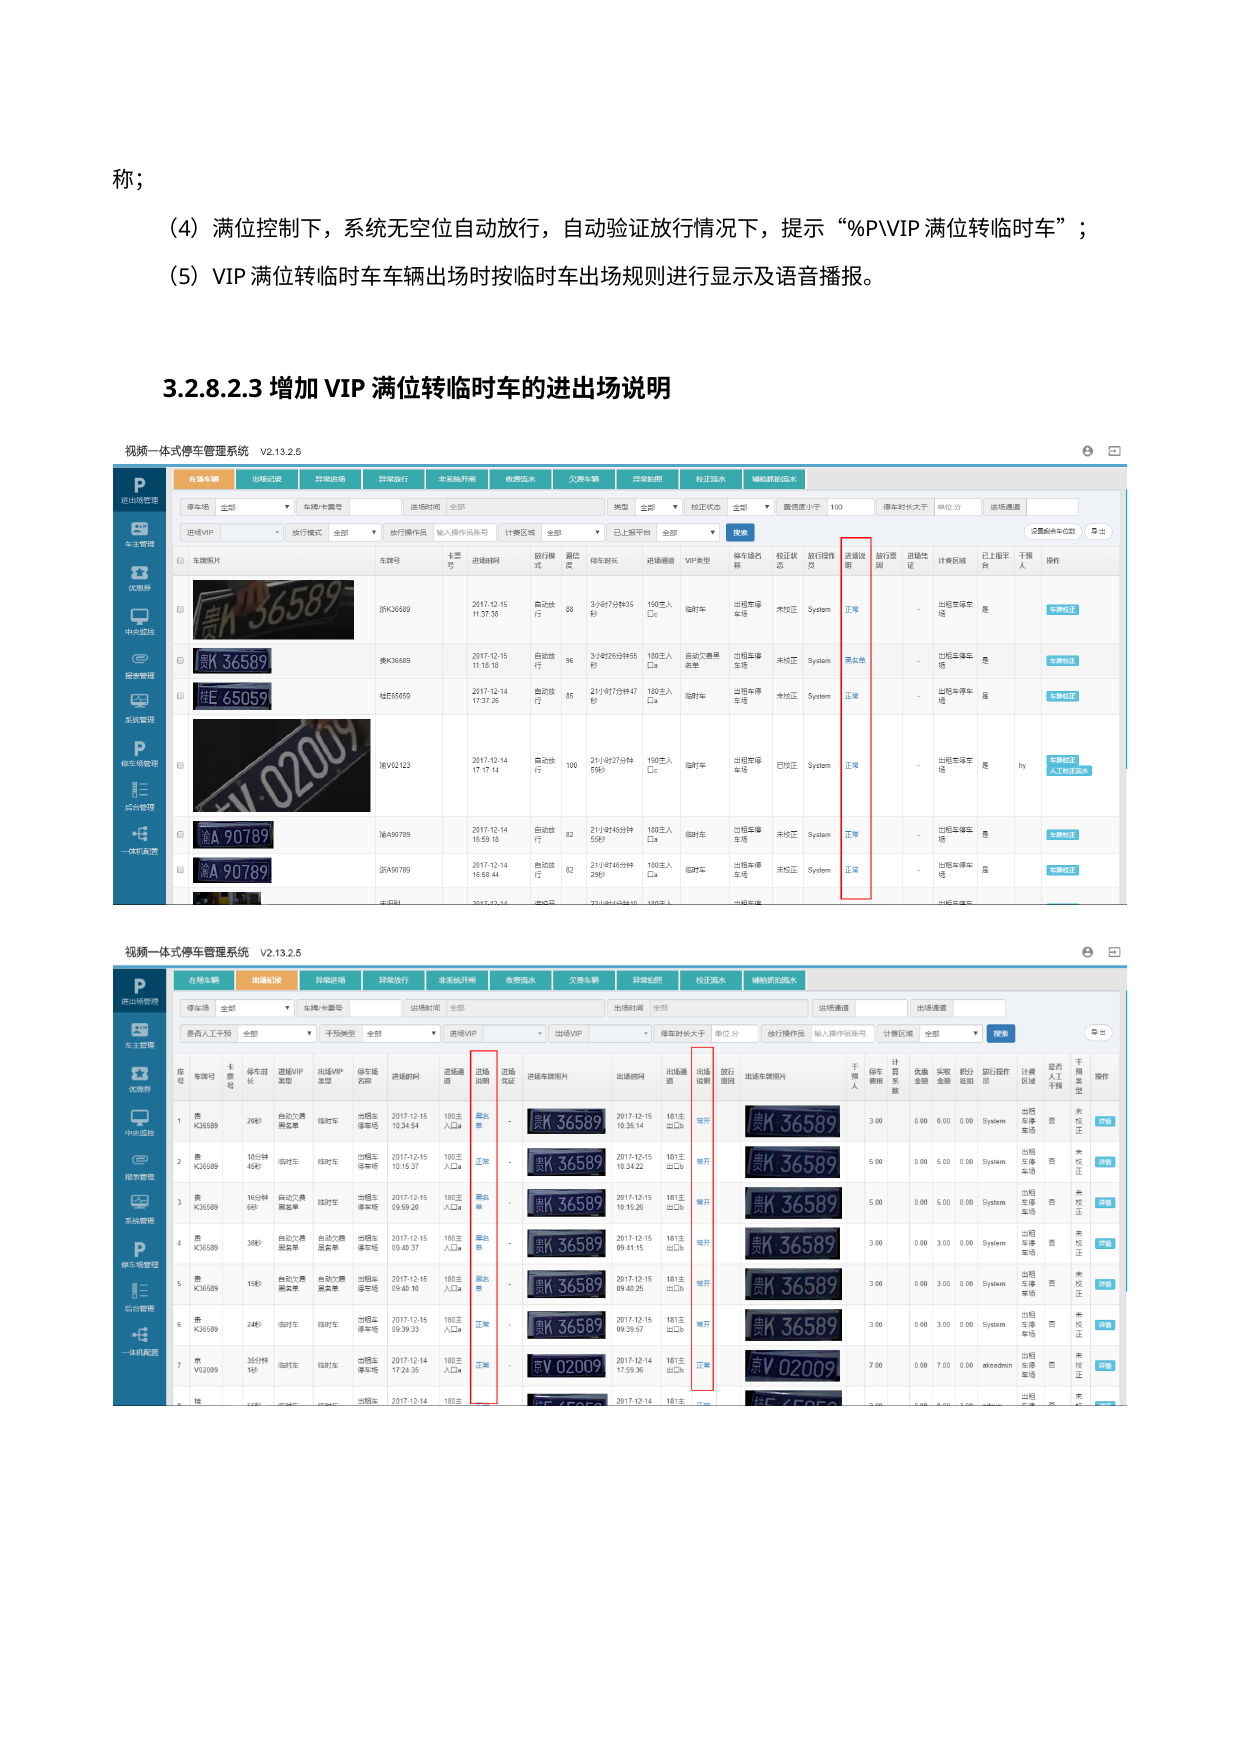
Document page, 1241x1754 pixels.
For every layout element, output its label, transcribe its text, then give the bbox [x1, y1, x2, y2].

picture [142, 498, 157, 502]
list 3.2.8.2.3 增加VIP满位转临时车的进出场说明 [112, 354, 1128, 419]
list （5）VIP满位转临时车车辆出场时按临时车出场规则进行显示及语音播报。 [112, 259, 1128, 291]
picture [135, 478, 145, 492]
list （4）满位控制下，系统无空位自动放行，自动验证放行情况下，提示“%P\VIP满位转临时车”； [112, 210, 1128, 243]
picture [135, 979, 145, 993]
picture [113, 938, 1128, 1406]
picture [135, 999, 158, 1004]
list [112, 162, 1128, 194]
picture [113, 437, 1128, 905]
